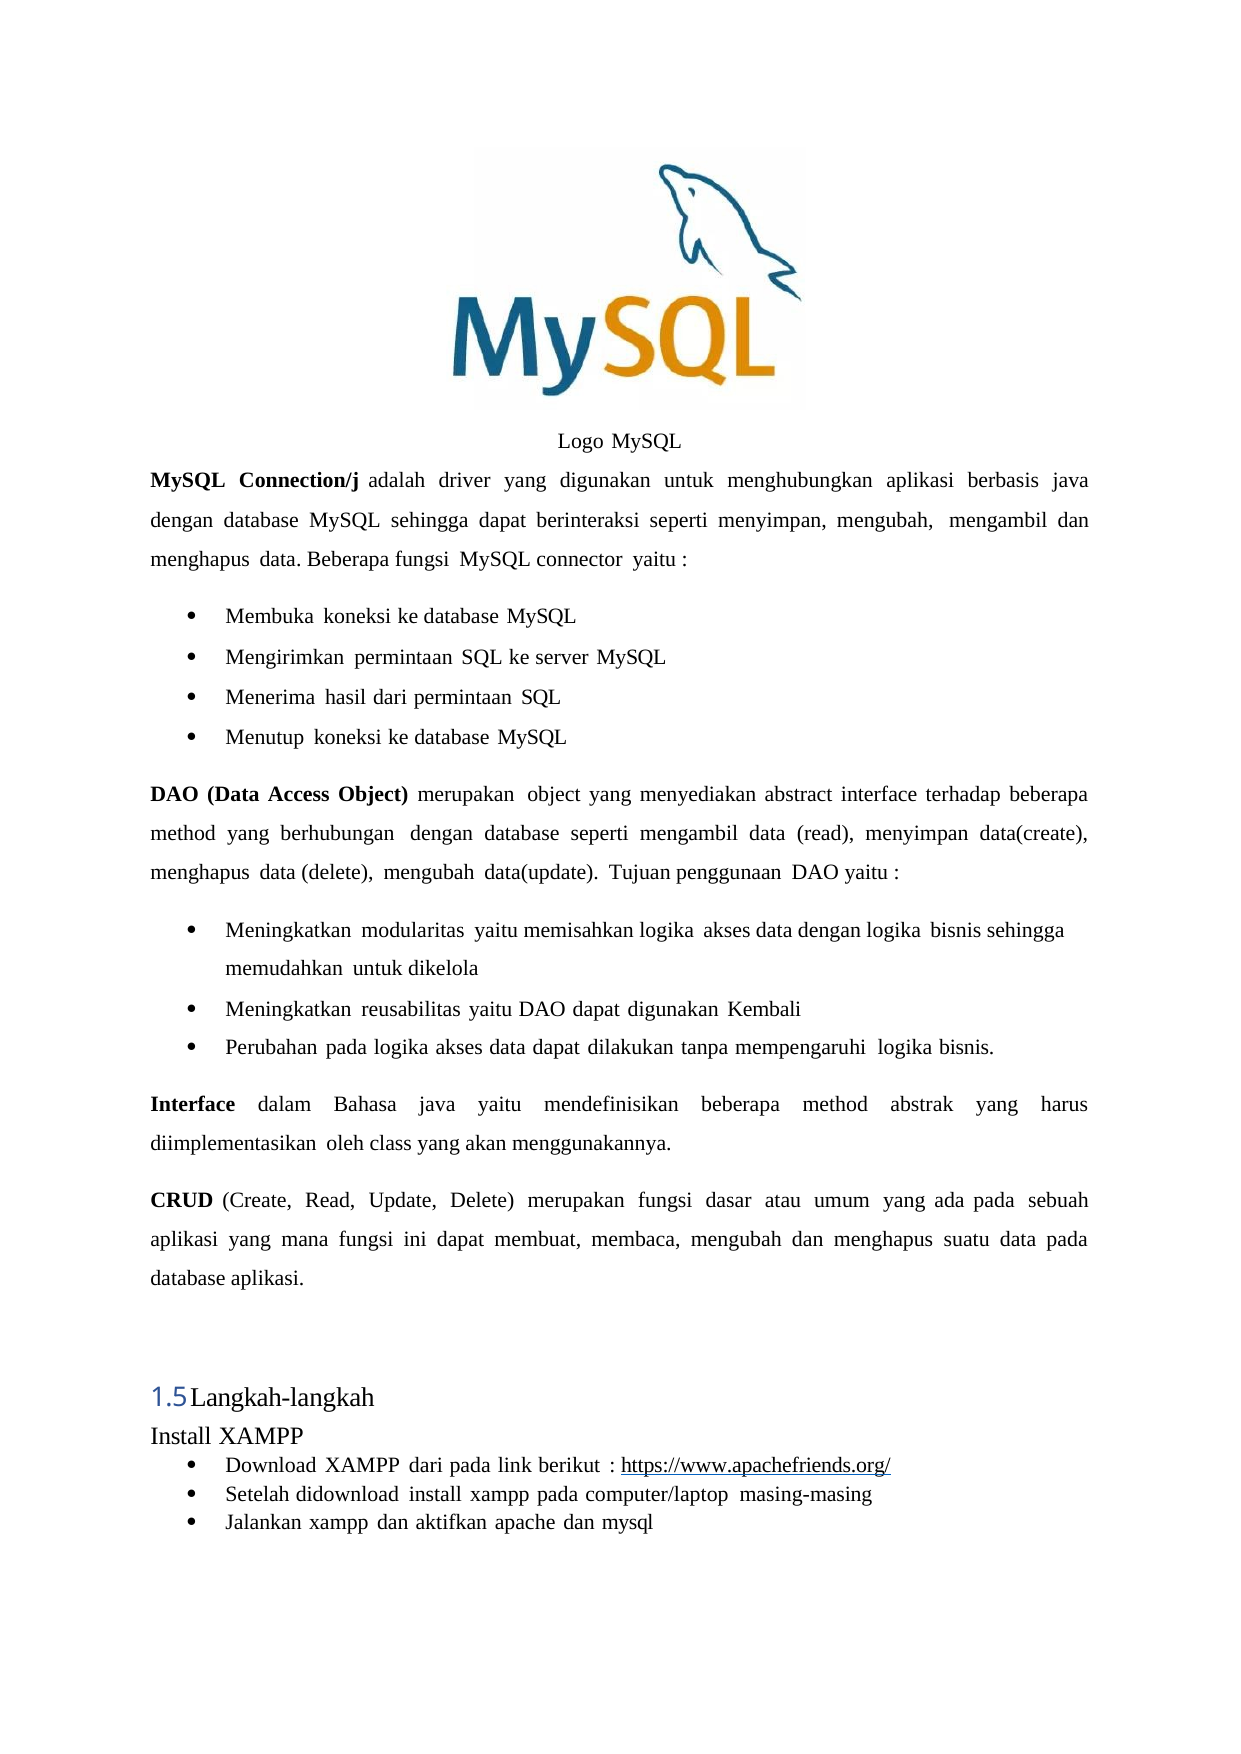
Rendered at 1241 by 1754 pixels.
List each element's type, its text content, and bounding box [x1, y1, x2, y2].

list Membuka koneksi ke database MySQL [188, 603, 1109, 628]
picture [446, 147, 807, 410]
list Meningkatkan modularitas yaitu memisahkan logika akses data dengan logika bisnis sehingga memudahkan untuk dikelola [188, 917, 1088, 980]
list Download XAMPP dari pada link berikut : https://www.apachefriends.org/ [188, 1452, 1109, 1477]
list Setelah didownload install xampp pada computer/laptop masing-masing [188, 1481, 1109, 1506]
text DAO (Data Access Object) merupakan object yang menyediakan abstract interface terhadap beberapa method yang berhubungan dengan database seperti mengambil data (read), menyimpan data(create), menghapus data (delete), mengubah data(update). Tujuan penggunaan DAO yaitu : [150, 781, 1089, 884]
list Perubahan pada logika akses data dapat dilakukan tanpa mempengaruhi logika bisnis. [188, 1034, 1109, 1059]
text MySQL Connection/j adalah driver yang digunakan untuk menghubungkan aplikasi berbasis java dengan database MySQL sehingga dapat berinteraksi seperti menyimpan, mengubah, mengambil dan menghapus data. Beberapa fungsi MySQL connector yaitu : [150, 467, 1089, 571]
text Logo MySQL [148, 428, 1092, 453]
list Menutup koneksi ke database MySQL [188, 724, 1109, 749]
list Mengirimkan permintaan SQL ke server MySQL [188, 644, 1109, 669]
subtitle Install XAMPP [150, 1421, 1109, 1449]
list Jalankan xampp dan aktifkan apache dan mysql [188, 1509, 1109, 1534]
text CRUD (Create, Read, Update, Delete) merupakan fungsi dasar atau umum yang ada pada sebuah aplikasi yang mana fungsi ini dapat membuat, membaca, mengubah dan menghapus suatu data pada database aplikasi. [150, 1187, 1089, 1291]
list Menerima hasil dari permintaan SQL [188, 684, 1109, 709]
subtitle Langkah-langkah [150, 1378, 1109, 1414]
list Meningkatkan reusabilitas yaitu DAO dapat digunakan Kembali [188, 996, 1109, 1021]
text Interface dalam Bahasa java yaitu mendefinisikan beberapa method abstrak yang harus diimplementasikan oleh class yang akan menggunakannya. [150, 1091, 1089, 1155]
